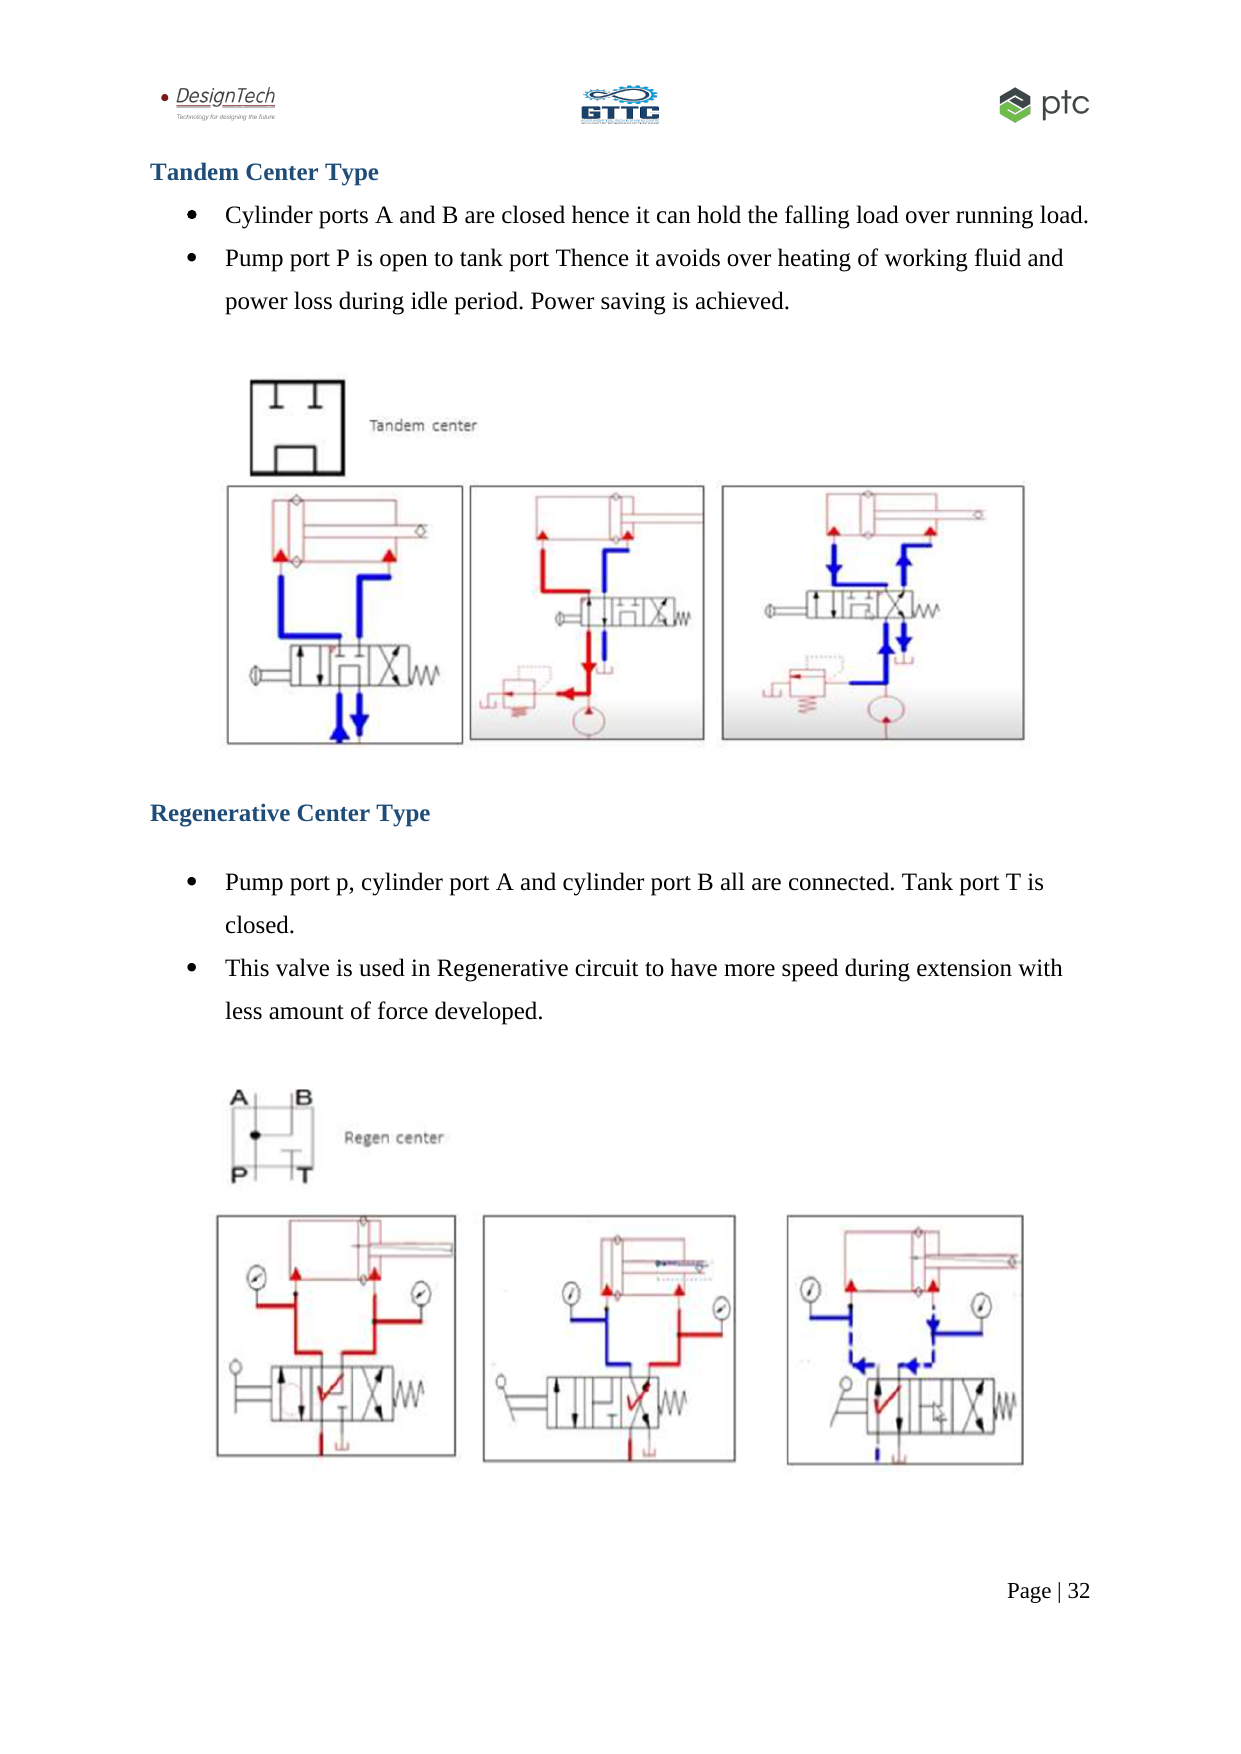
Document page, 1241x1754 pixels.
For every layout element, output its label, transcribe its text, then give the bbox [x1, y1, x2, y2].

picture [207, 1082, 1033, 1473]
picture [203, 372, 1037, 751]
subtitle Tandem Center Type [150, 157, 1090, 186]
picture [150, 76, 286, 131]
list This valve is used in Regenerative circuit to have more speed during extension with [187, 953, 1090, 982]
text less amount of force developed. [150, 996, 1090, 1025]
picture [565, 79, 675, 131]
picture [998, 79, 1091, 131]
list Pump port P is open to tank port Thence it avoids over heating of working fluid and [187, 243, 1090, 272]
list Cylinder ports A and B are closed hence it can hold the falling load over running load. [187, 200, 1090, 229]
subtitle Regenerative Center Type [150, 798, 1090, 826]
text closed. [150, 910, 1090, 939]
list Pump port p, cylinder port A and cylinder port B all are connected. Tank port T is [187, 867, 1090, 896]
text power loss during idle period. Power saving is achieved. [150, 286, 1090, 315]
